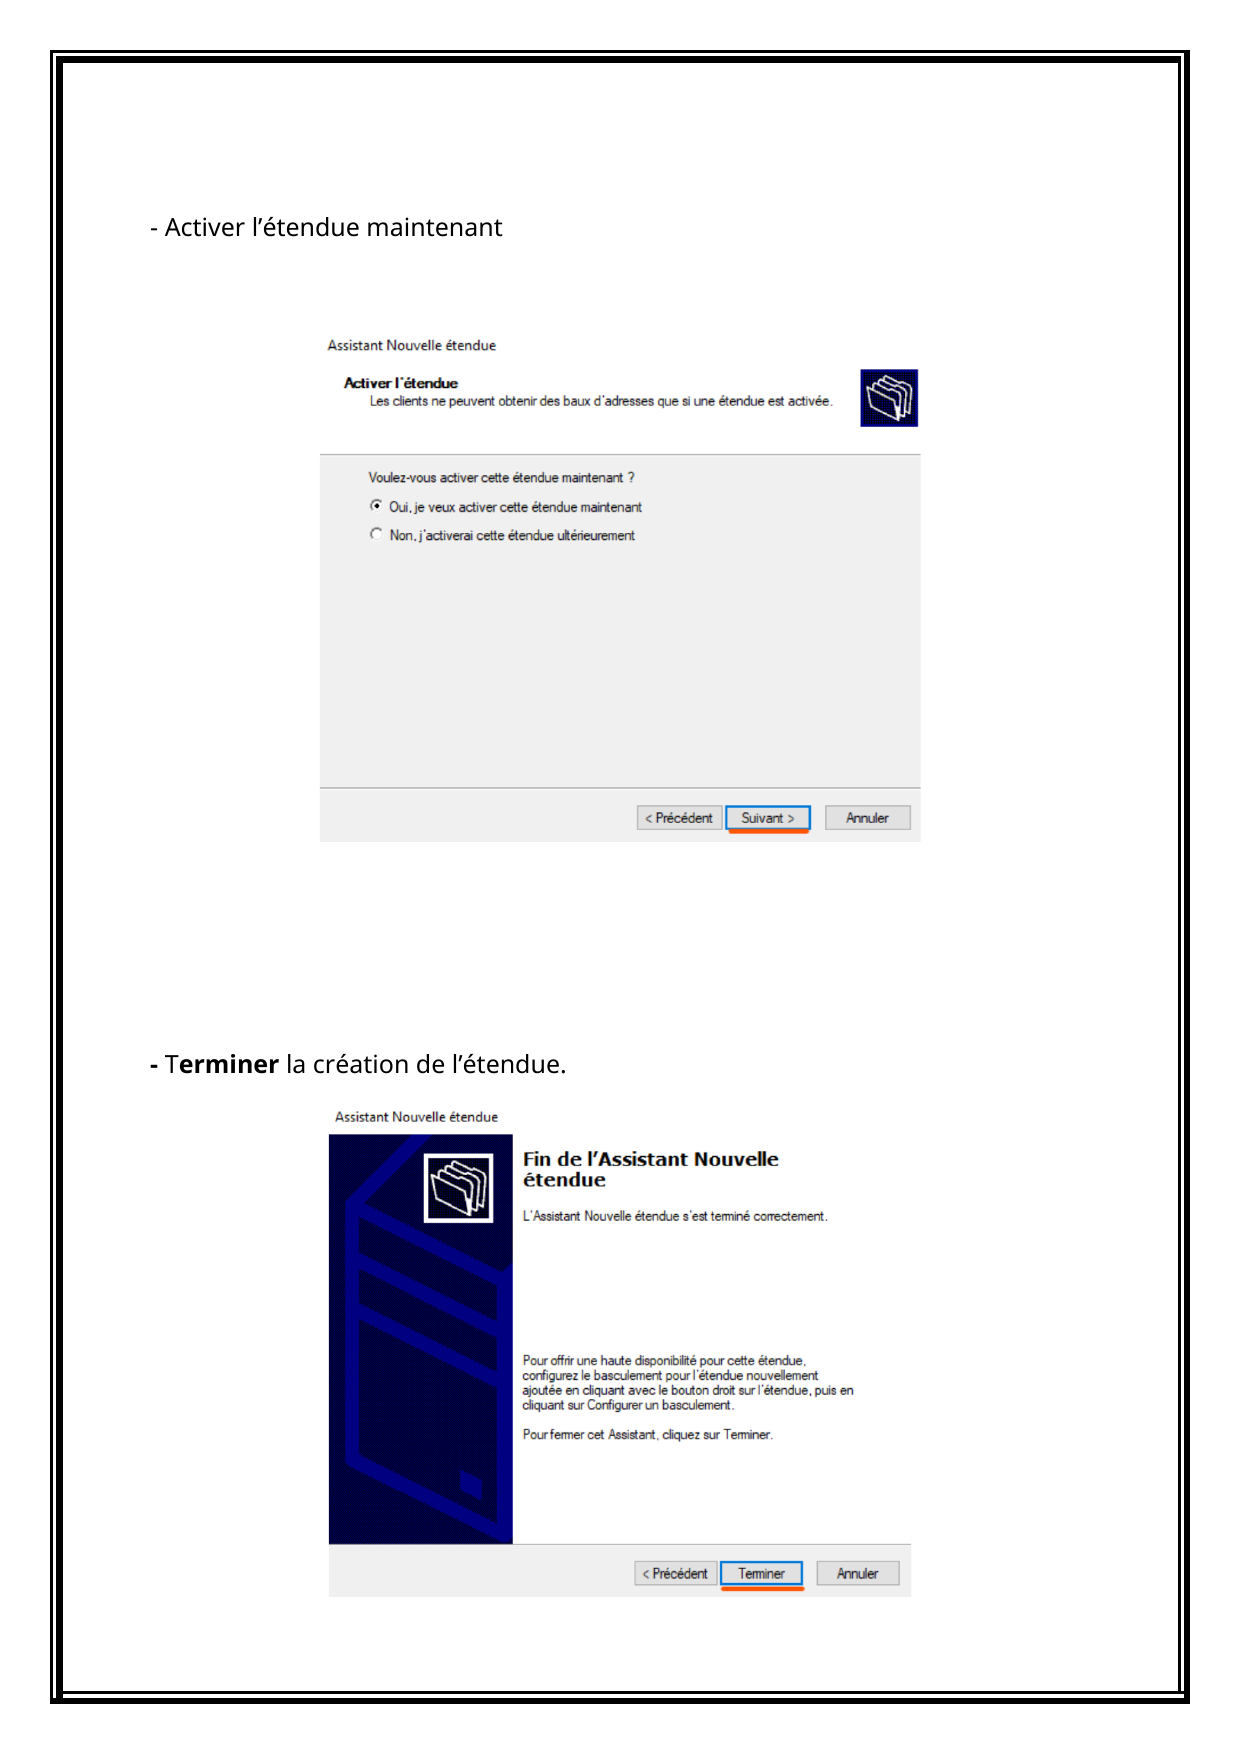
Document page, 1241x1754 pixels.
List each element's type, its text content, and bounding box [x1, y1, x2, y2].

text - Activer l’étendue maintenant [150, 210, 1090, 244]
text - Terminer la création de l’étendue. [150, 1046, 1090, 1080]
picture [328, 1106, 912, 1597]
picture [319, 330, 921, 842]
